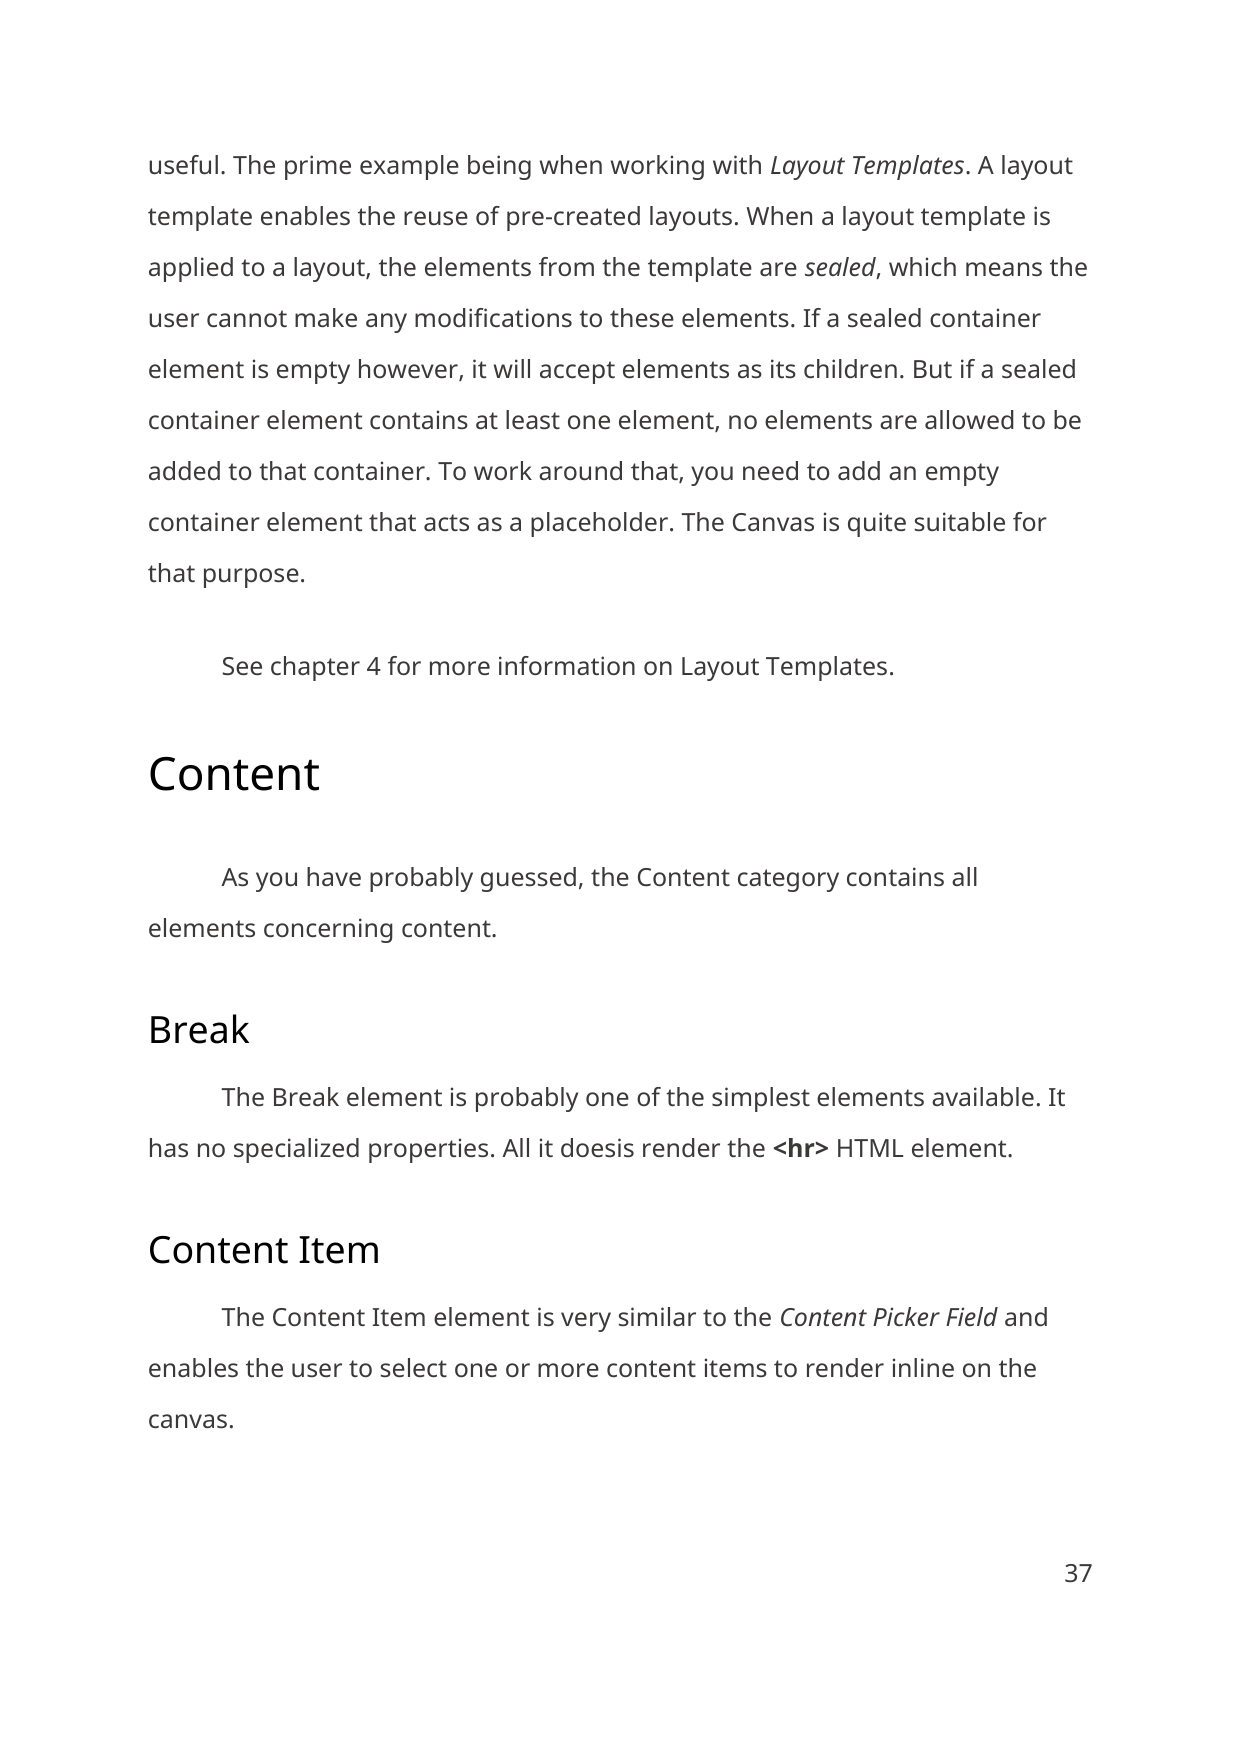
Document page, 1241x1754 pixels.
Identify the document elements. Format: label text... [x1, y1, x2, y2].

text See chapter 4 for more information on Layout Templates. [148, 649, 1093, 683]
text The Content Item element is very similar to the Content Picker Field and enables the user to select one or more content items to render inline on the canvas. [148, 1299, 1093, 1436]
subtitle Content [148, 741, 1093, 804]
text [148, 148, 1093, 590]
subtitle Break [148, 1004, 1093, 1055]
subtitle Content Item [148, 1223, 1093, 1274]
text As you have probably guessed, the Content category contains all elements concerning content. [148, 860, 1093, 945]
text The Break element is probably one of the simplest elements available. It has no specialized properties. All it doesis render the <hr> HTML element. [148, 1080, 1093, 1165]
